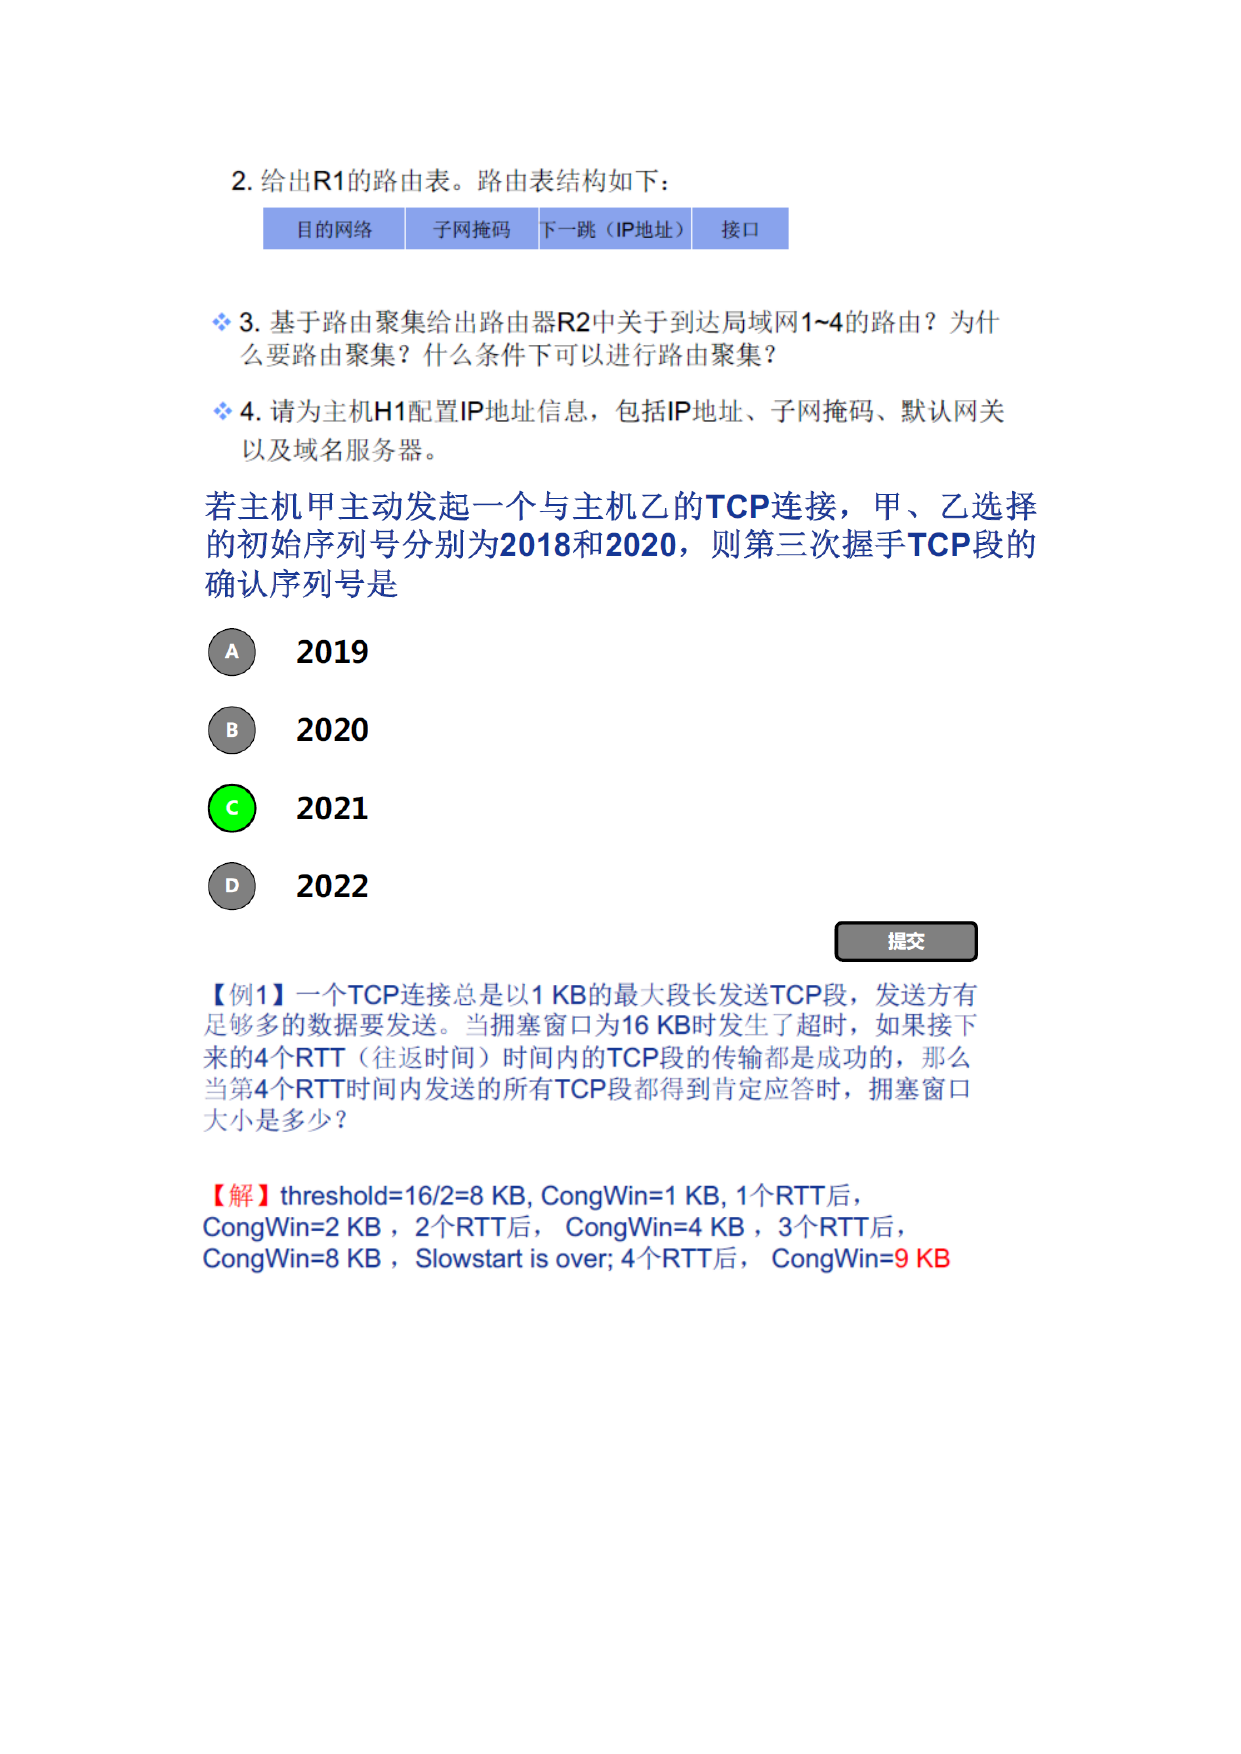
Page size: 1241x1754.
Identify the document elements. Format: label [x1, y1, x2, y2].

picture [187, 389, 1029, 472]
picture [187, 162, 1019, 262]
picture [187, 292, 1030, 387]
picture [187, 487, 1053, 968]
picture [187, 974, 998, 1290]
